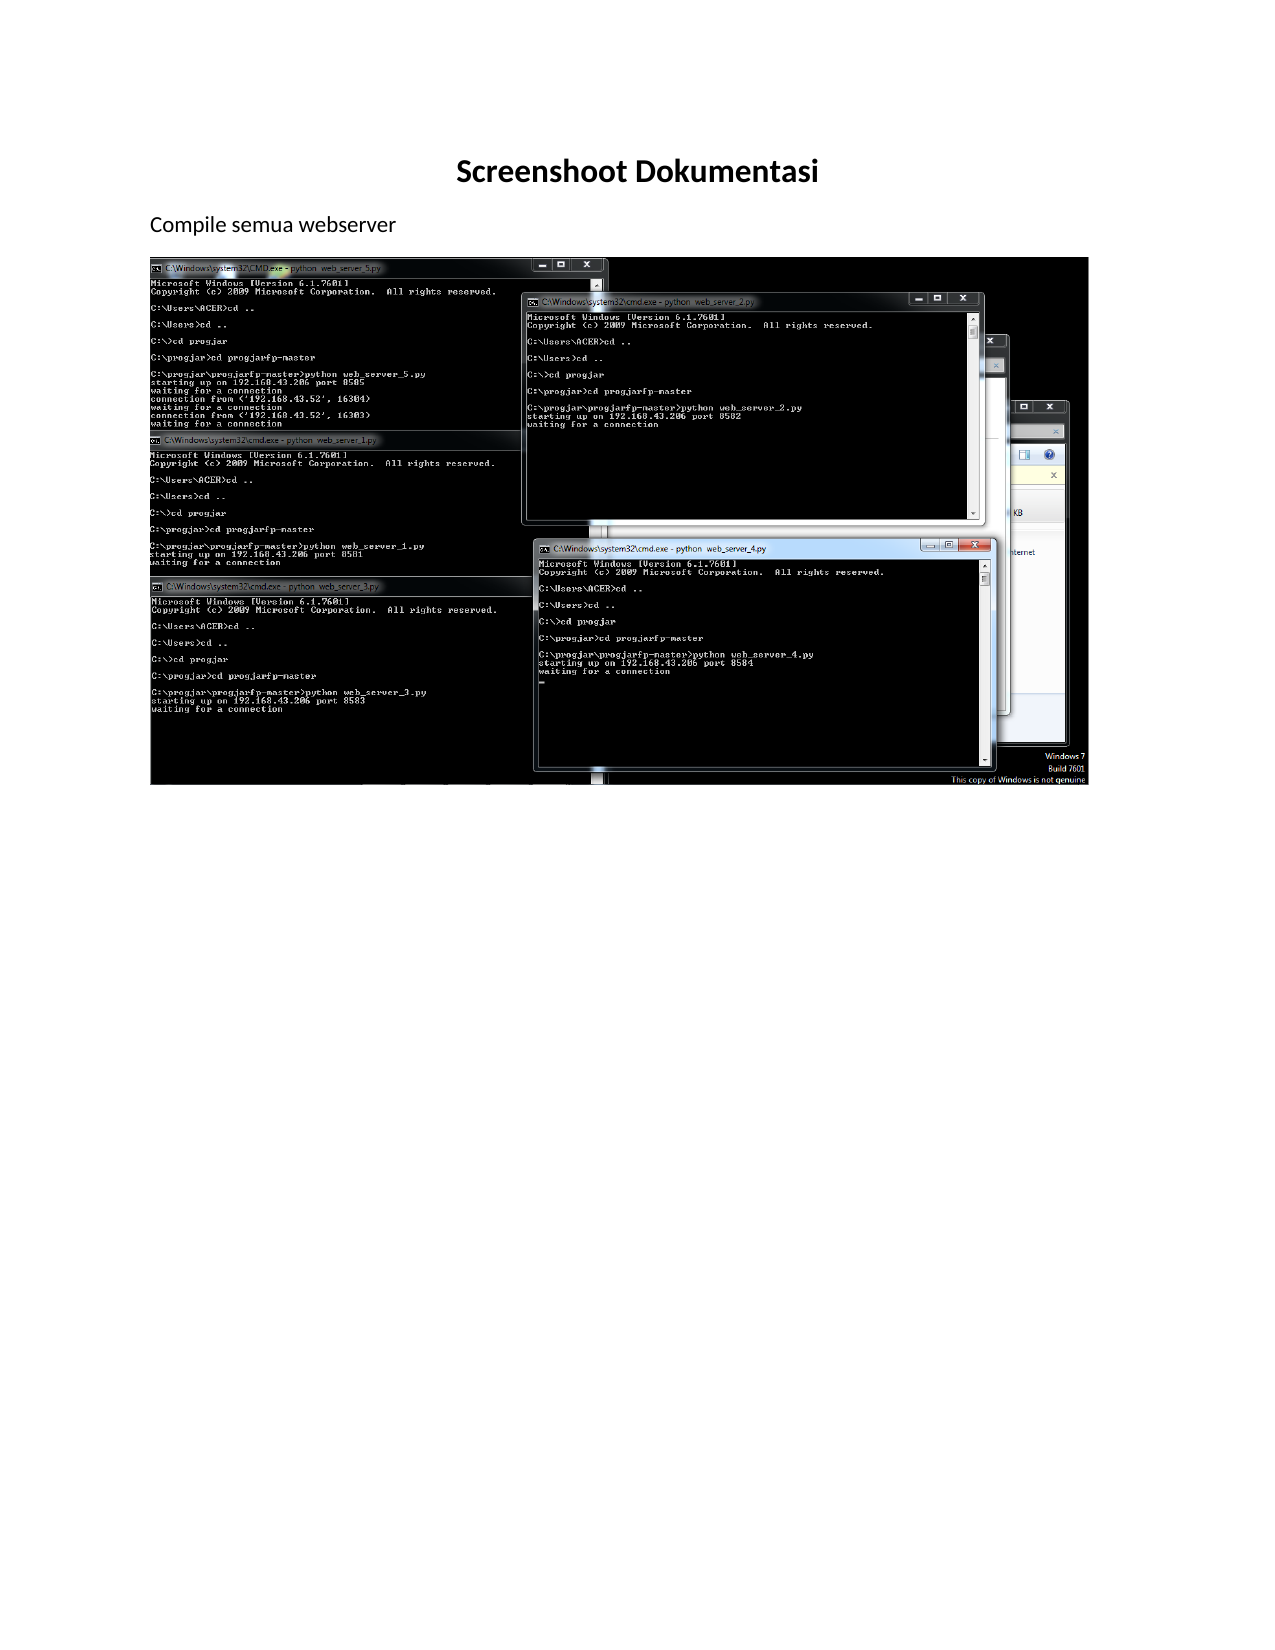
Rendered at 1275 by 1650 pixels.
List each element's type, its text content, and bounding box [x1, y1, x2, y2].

text Compile semua webserver [150, 211, 1125, 239]
picture [150, 257, 1091, 785]
text Screenshoot Dokumentasi [150, 150, 1125, 191]
